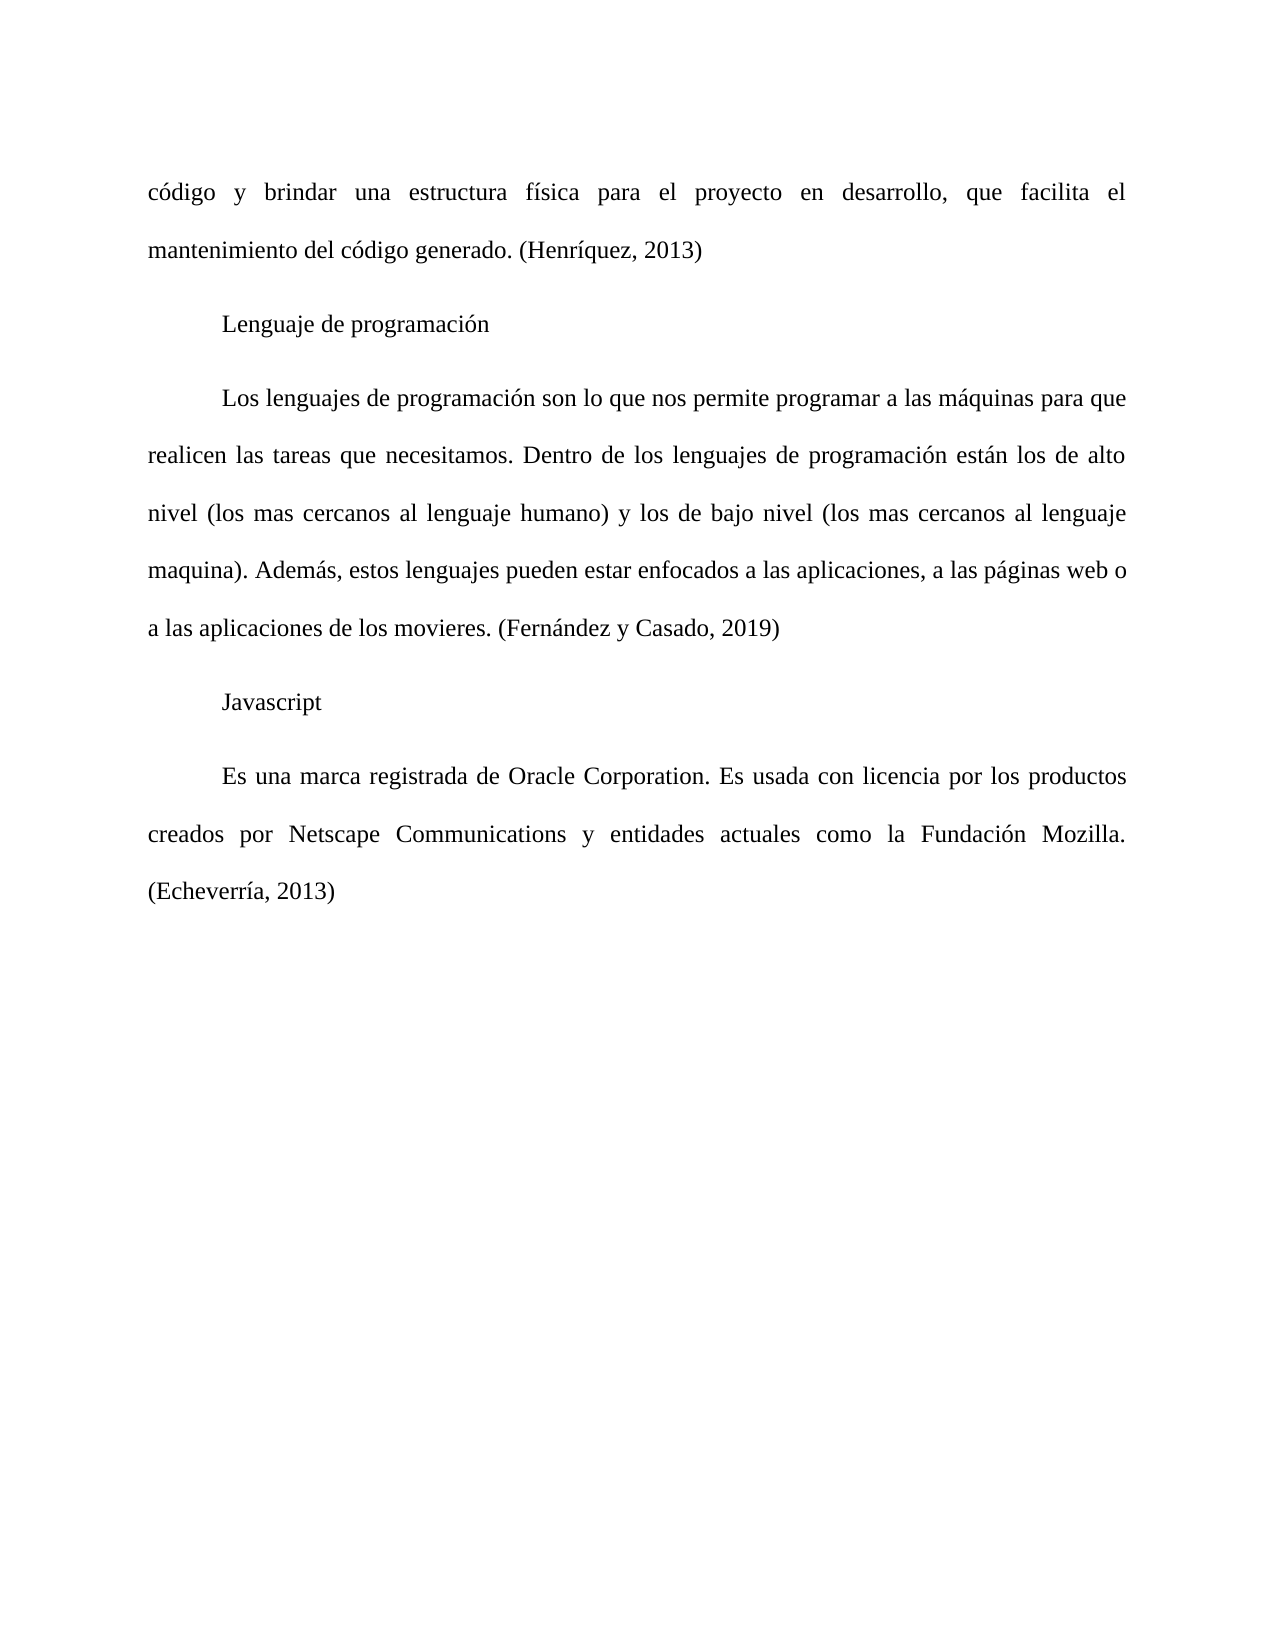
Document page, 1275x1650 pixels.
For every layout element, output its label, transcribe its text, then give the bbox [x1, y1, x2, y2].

text Es una marca registrada de Oracle Corporation. Es usada con licencia por los productos creados por Netscape Communications y entidades actuales como la Fundación Mozilla. (Echeverría, 2013) [148, 761, 1127, 905]
text Javascript [148, 687, 1127, 716]
text Los lenguajes de programación son lo que nos permite programar a las máquinas para que realicen las tareas que necesitamos. Dentro de los lenguajes de programación están los de alto nivel (los mas cercanos al lenguaje humano) y los de bajo nivel (los mas cercanos al lenguaje maquina). Además, estos lenguajes pueden estar enfocados a las aplicaciones, a las páginas web o a las aplicaciones de los movieres. (Fernández y Casado, 2019) [148, 383, 1127, 642]
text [148, 177, 1127, 263]
text Lenguaje de programación [148, 309, 1127, 338]
